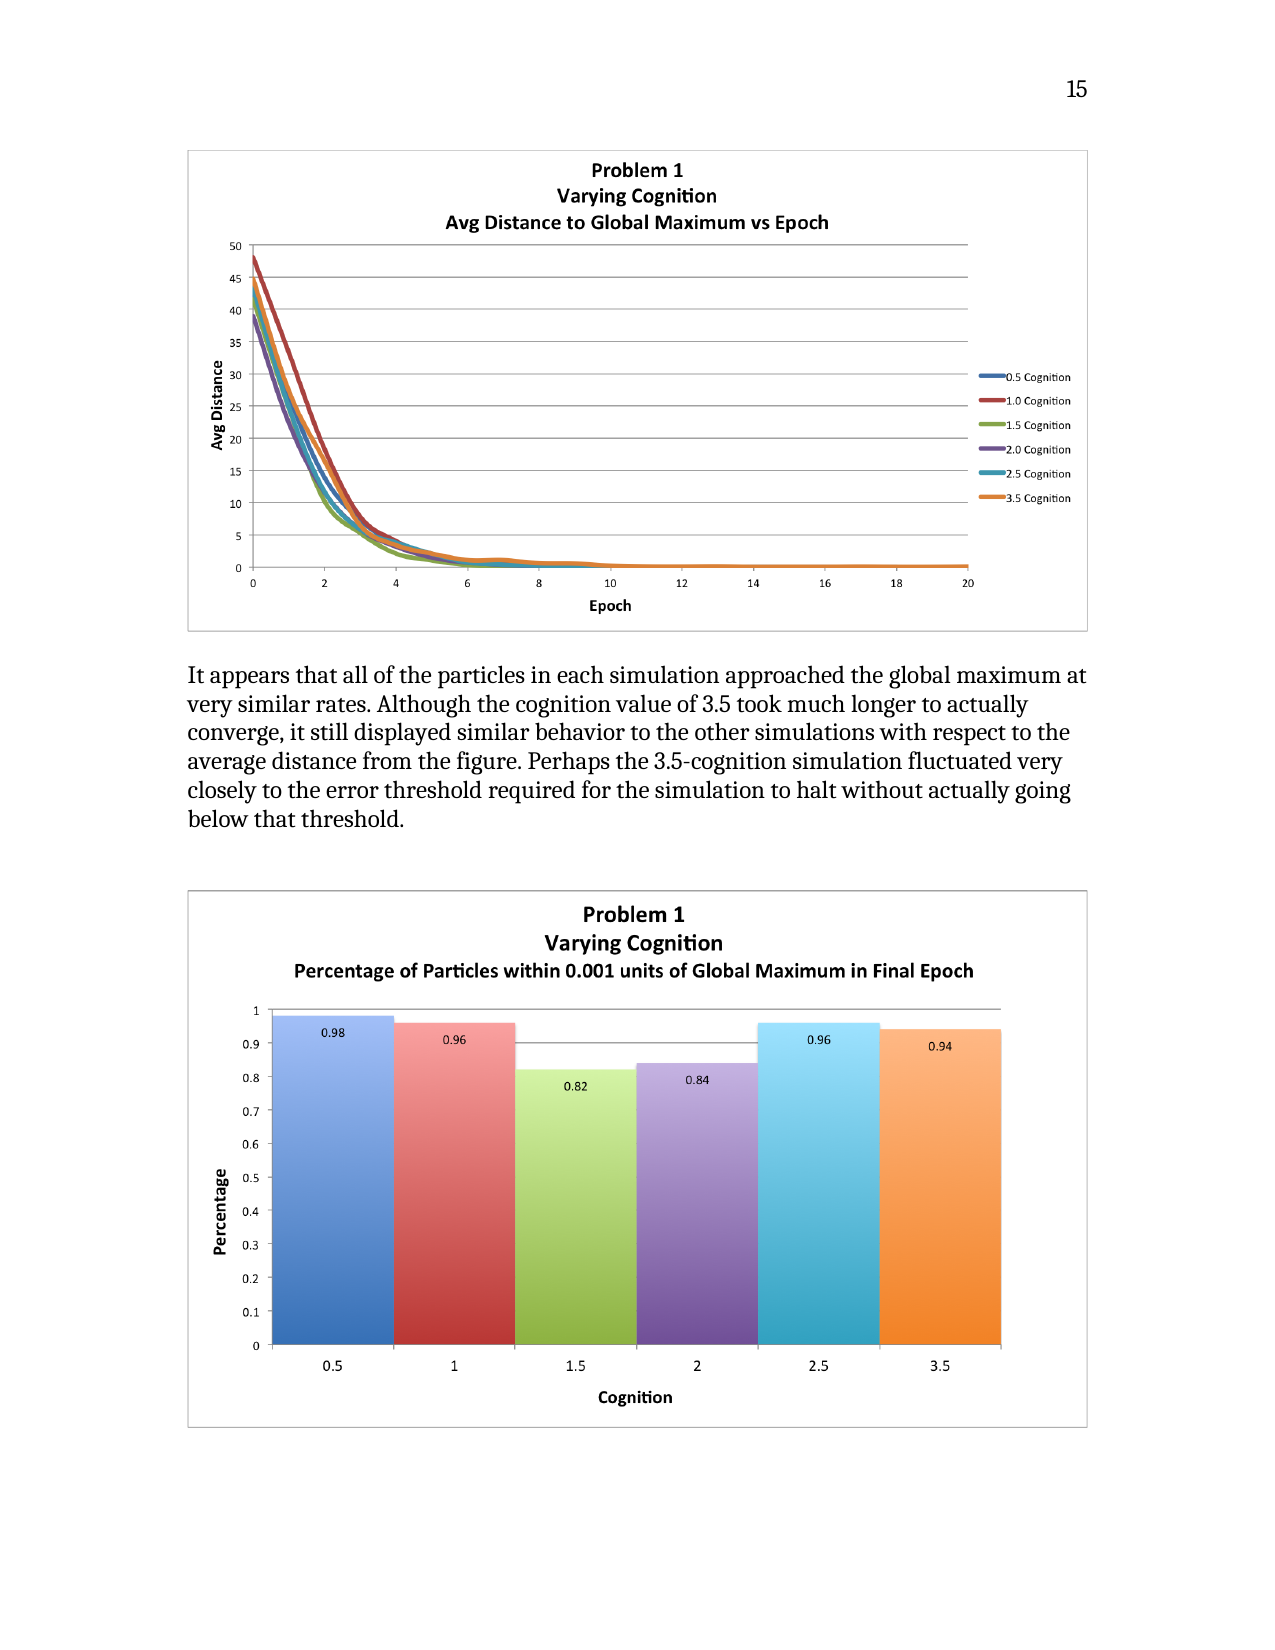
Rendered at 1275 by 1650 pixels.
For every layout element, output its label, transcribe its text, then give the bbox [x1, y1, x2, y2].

picture [187, 150, 1088, 632]
picture [187, 890, 1088, 1428]
text It appears that all of the particles in each simulation approached the global maximum at very similar rates. Although the cognition value of 3.5 took much longer to actually converge, it still displayed similar behavior to the other simulations with respect to the average distance from the figure. Perhaps the 3.5-cognition simulation fluctuated very closely to the error threshold required for the simulation to halt without actually going below that threshold. [187, 661, 1087, 833]
